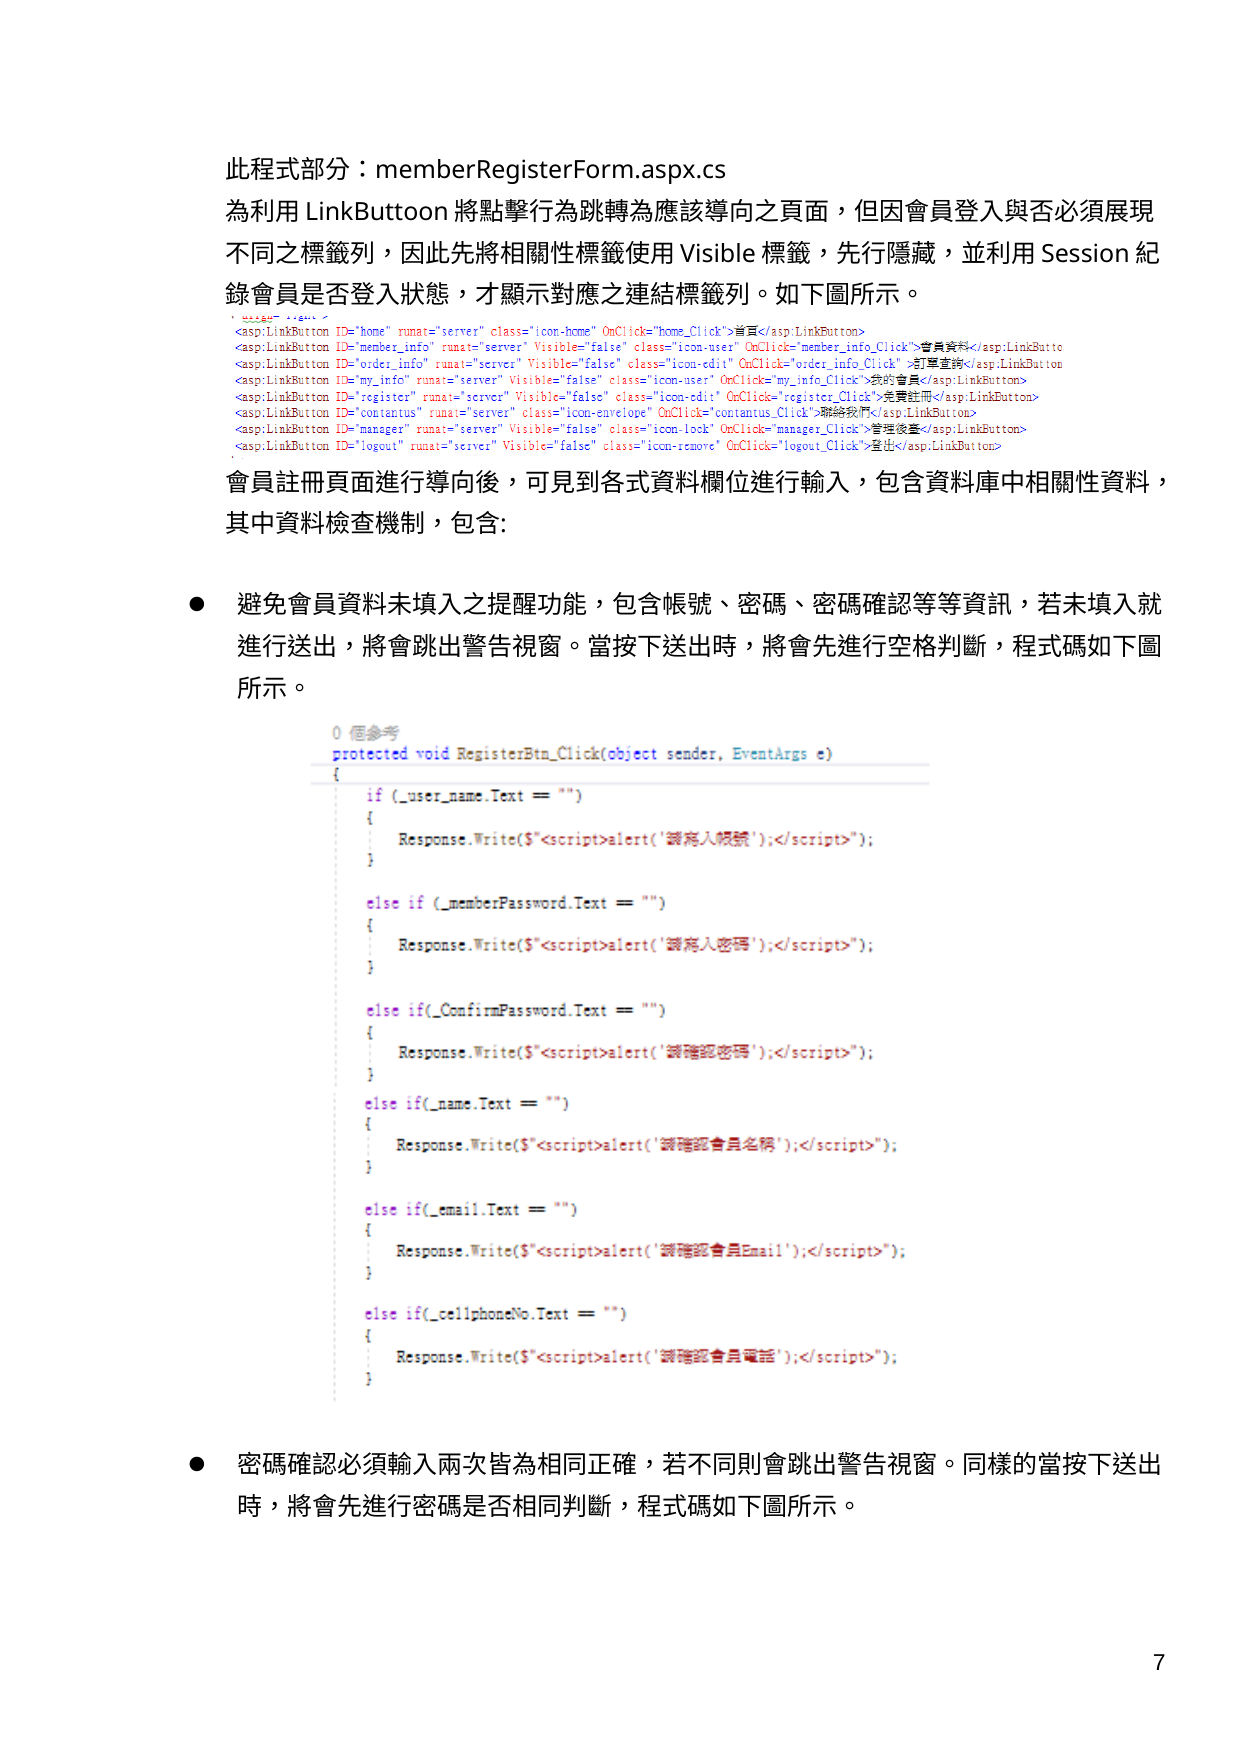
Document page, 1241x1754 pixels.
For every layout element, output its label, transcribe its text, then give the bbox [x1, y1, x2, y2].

picture [310, 709, 930, 1090]
list 密碼確認必須輸入兩次皆為相同正確，若不同則會跳出警告視窗。同樣的當按下送出時，將會先進行密碼是否相同判斷，程式碼如下圖所示。 [187, 1444, 1165, 1522]
picture [225, 316, 1062, 459]
text 此程式部分：memberRegisterForm.aspx.cs [250, 150, 1165, 186]
text 會員註冊頁面進行導向後，可見到各式資料欄位進行輸入，包含資料庫中相關性資料，其中資料檢查機制，包含: [225, 498, 1165, 540]
list 避免會員資料未填入之提醒功能，包含帳號、密碼、密碼確認等等資訊，若未填入就進行送出，將會跳出警告視窗。當按下送出時，將會先進行空格判斷，程式碼如下圖所示。 [187, 585, 1165, 704]
picture [309, 1093, 931, 1402]
